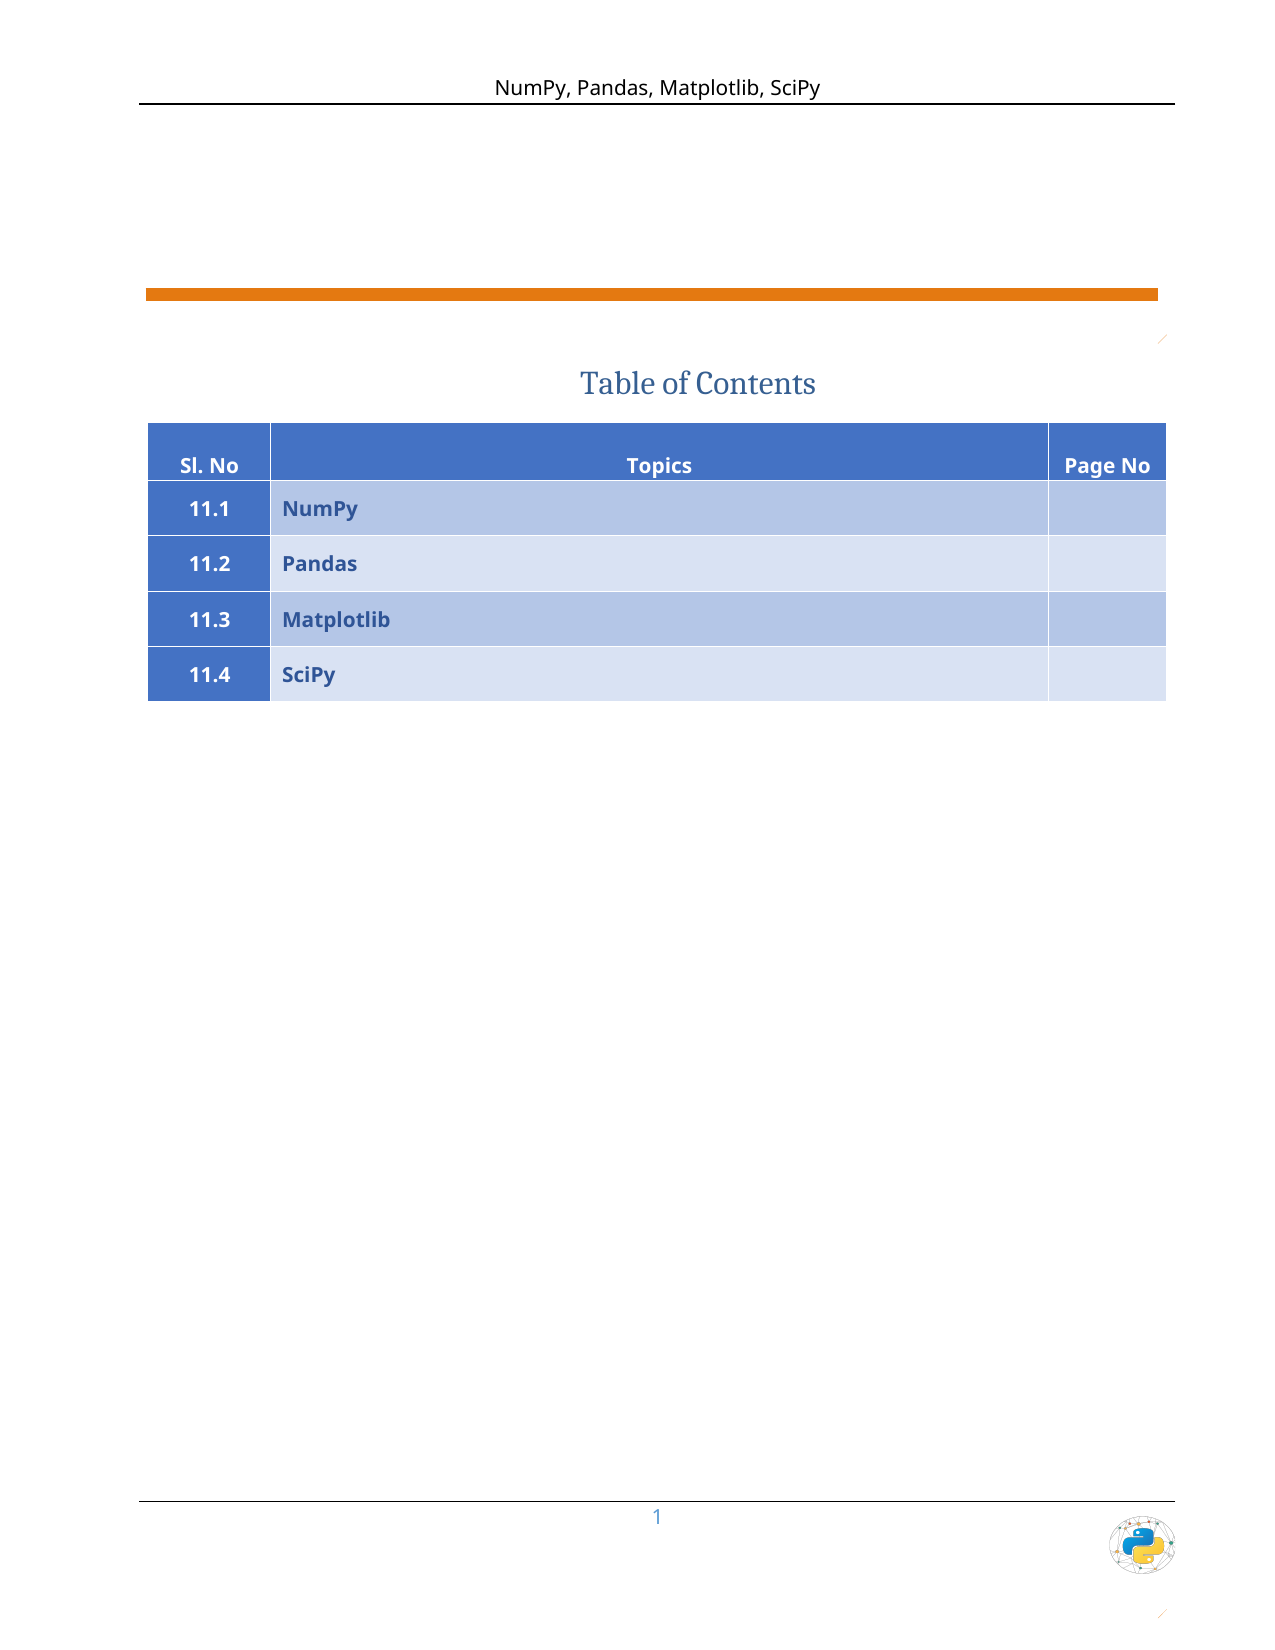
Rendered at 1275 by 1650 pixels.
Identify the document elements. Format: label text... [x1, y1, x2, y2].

table_header Page No [1049, 423, 1166, 480]
table_cell Pandas [271, 536, 1048, 591]
table_header Sl. No [148, 423, 270, 480]
table_cell [1049, 592, 1166, 646]
table_header Topics [271, 423, 1048, 480]
table_cell 11.3 [148, 592, 270, 646]
table_cell NumPy [271, 481, 1048, 535]
table_cell 11.2 [148, 536, 270, 591]
table_cell [1049, 536, 1166, 591]
table_cell 11.1 [148, 481, 270, 535]
table_cell [1049, 647, 1166, 701]
table_cell SciPy [271, 647, 1048, 701]
table_cell [1049, 481, 1166, 535]
table_cell Matplotlib [271, 592, 1048, 646]
table_cell 11.4 [148, 647, 270, 701]
picture [1109, 1516, 1176, 1574]
text Table of Contents [139, 319, 1175, 403]
